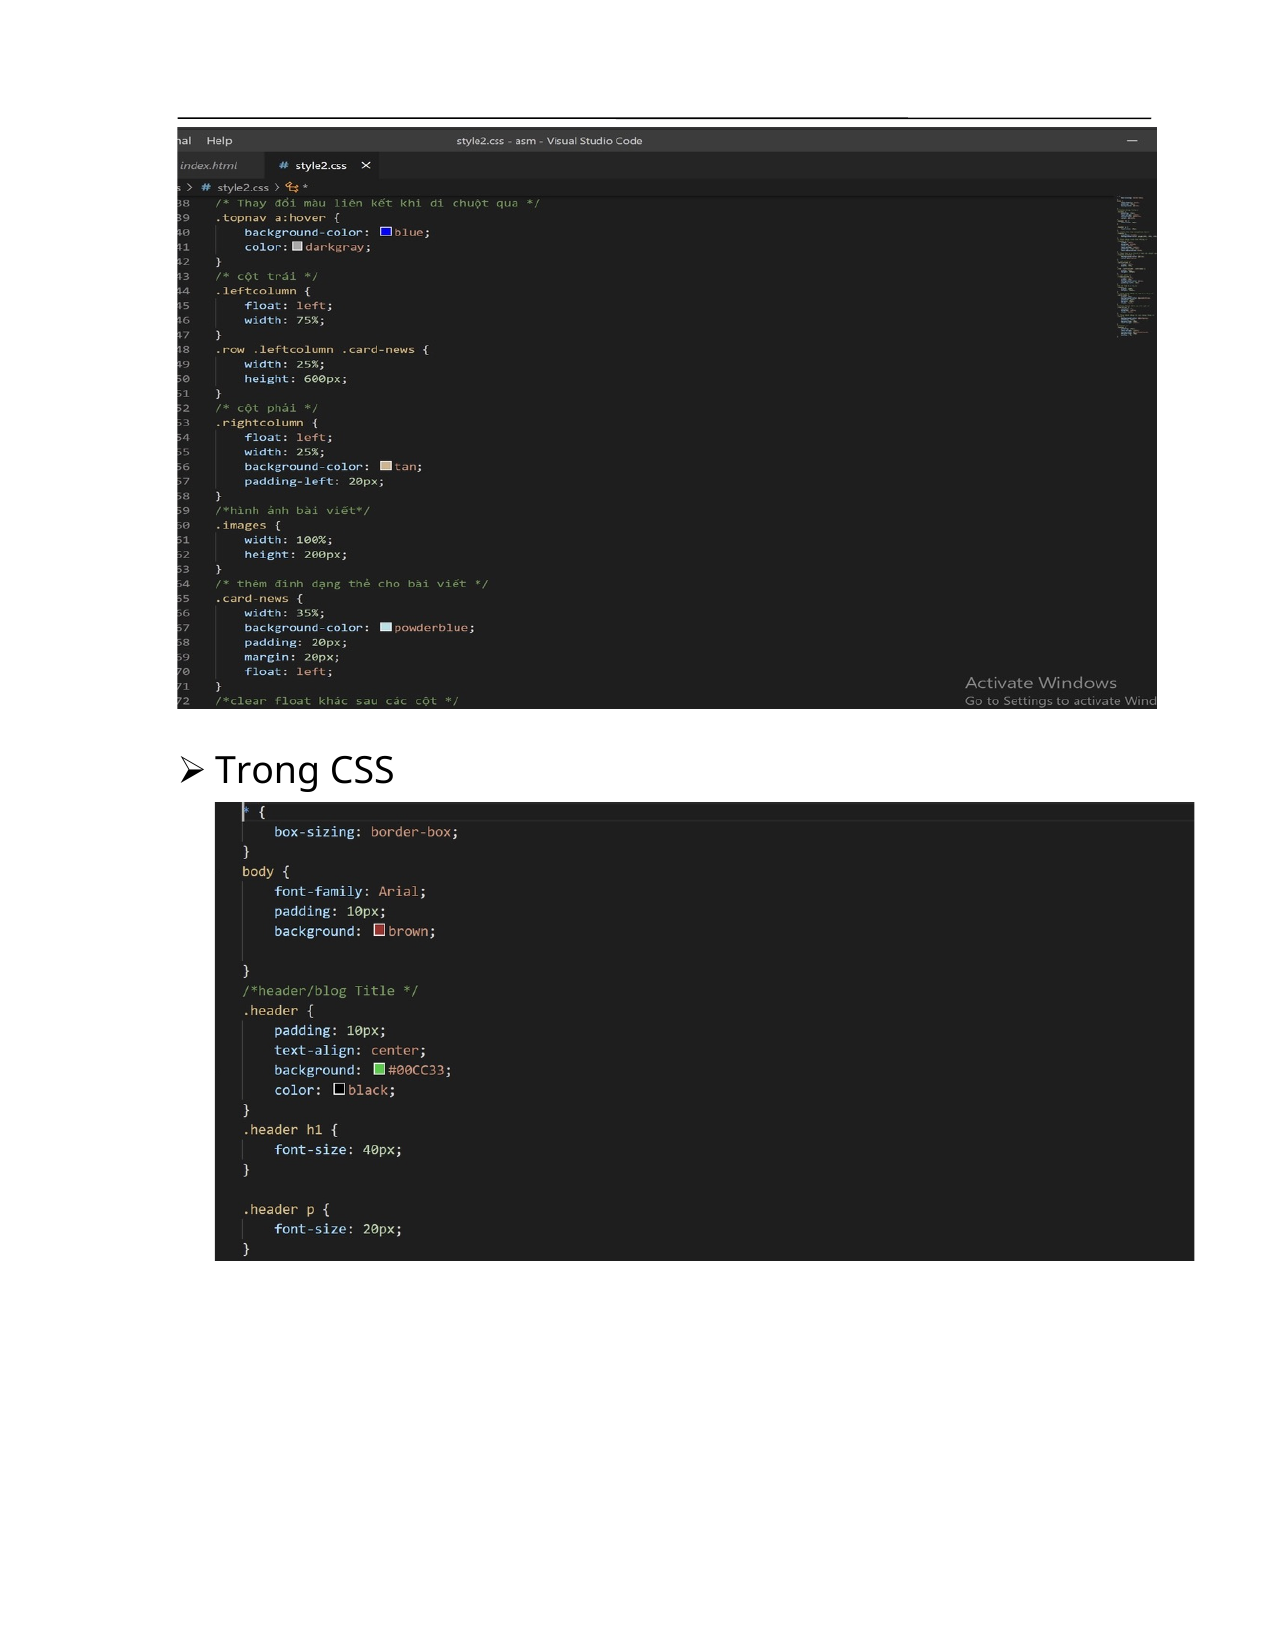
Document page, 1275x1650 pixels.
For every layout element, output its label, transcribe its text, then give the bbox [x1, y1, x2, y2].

picture [214, 802, 1195, 1261]
picture [177, 127, 1157, 709]
list Trong CSS [177, 743, 1157, 794]
